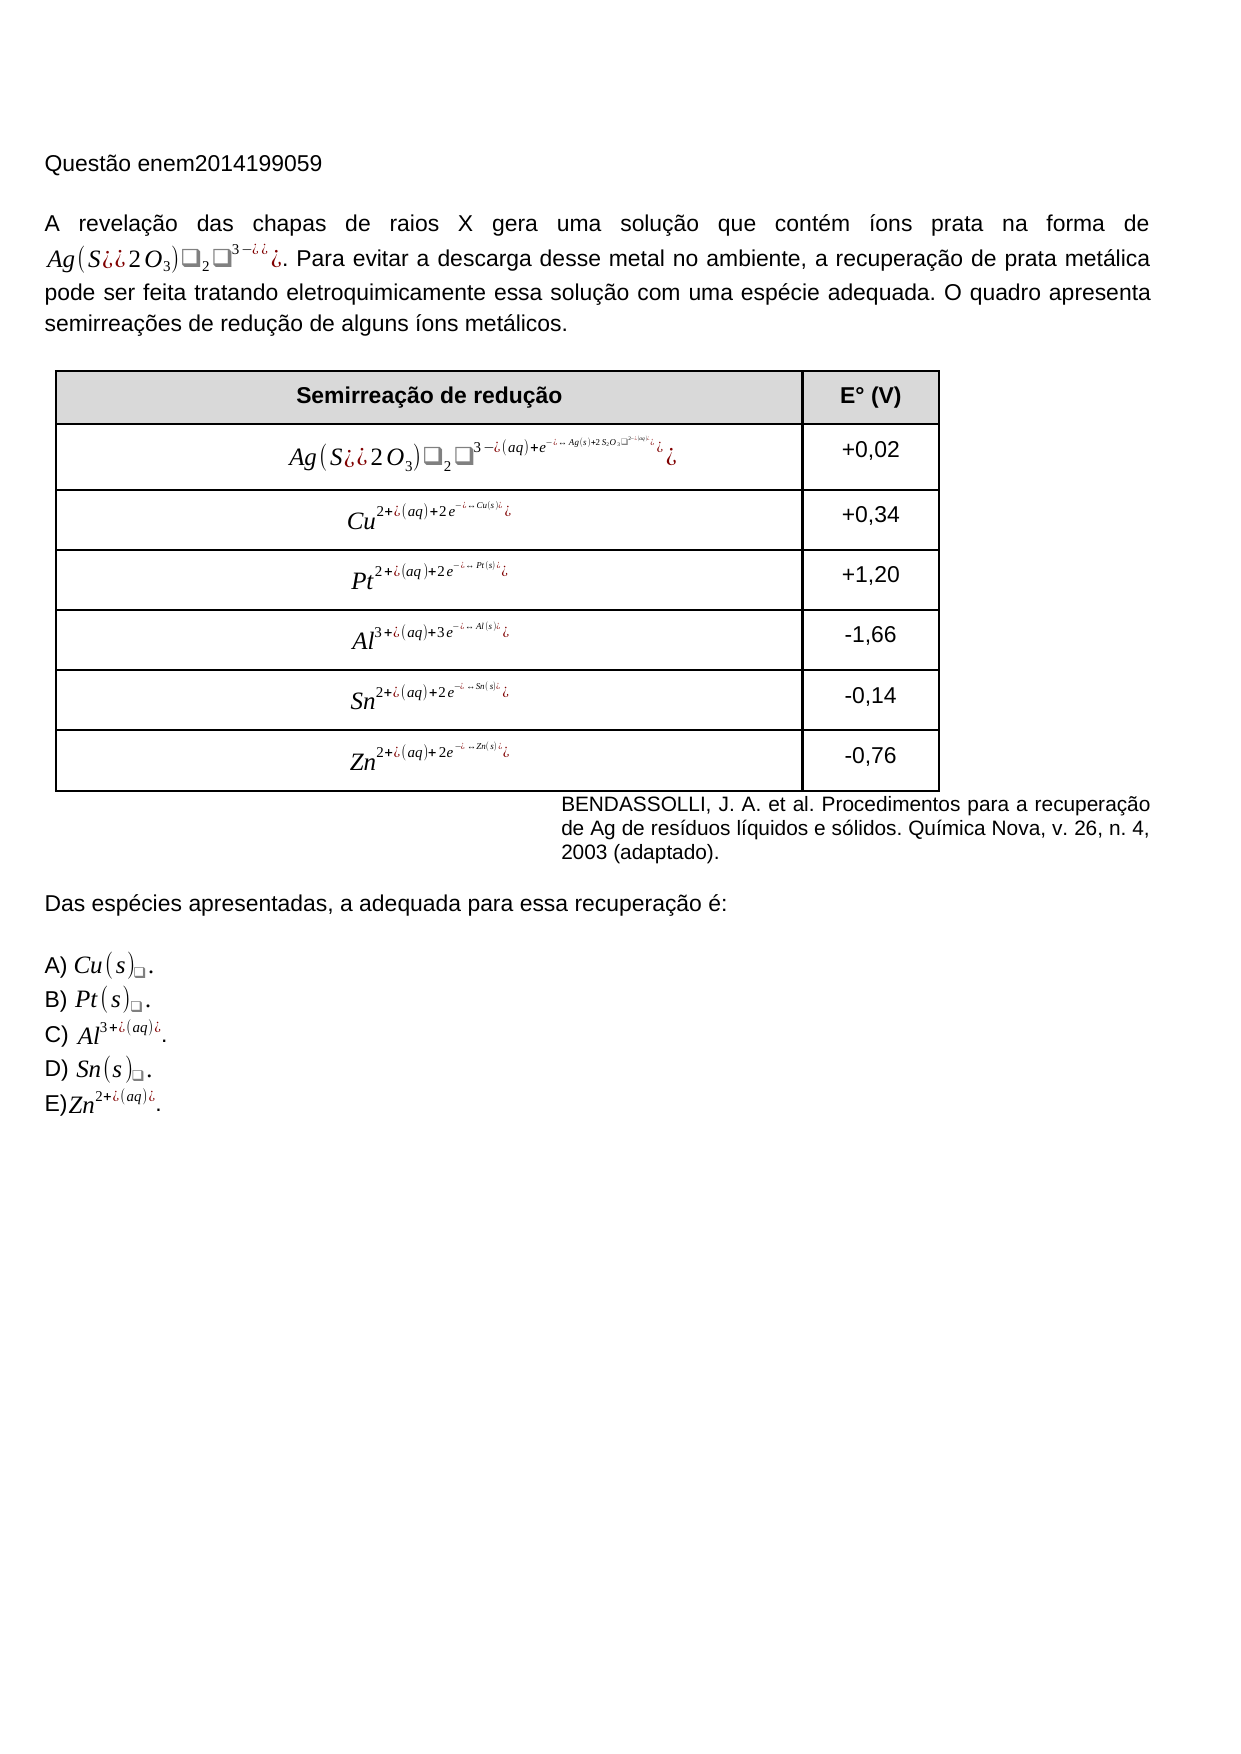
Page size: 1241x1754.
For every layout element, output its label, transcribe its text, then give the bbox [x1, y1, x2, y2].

text Das espécies apresentadas, a adequada para essa recuperação é: [44, 890, 1151, 916]
table_cell [57, 611, 801, 669]
table_cell +0,34 [804, 491, 938, 549]
table_cell -0,76 [804, 731, 938, 789]
text A revelação das chapas de raios X gera uma solução que contém íons prata na forma de . Para evitar a descarga desse metal no ambiente, a recuperação de prata metálica pode ser feita tratando eletroquimicamente essa solução com uma espécie adequada. O quadro apresenta semirreações de redução de alguns íons metálicos. [44, 210, 1151, 336]
table_cell [57, 491, 801, 549]
table_cell [57, 671, 801, 729]
table_header Semirreação de redução [57, 372, 801, 423]
text A) [44, 950, 1151, 980]
table_cell -0,14 [804, 671, 938, 729]
text Questão enem2014199059 [0, 150, 1151, 176]
table_cell [57, 425, 801, 488]
table_header E° (V) [804, 372, 938, 423]
table_cell -1,66 [804, 611, 938, 669]
table_cell [57, 731, 801, 789]
table_cell [57, 551, 801, 609]
text B) [44, 984, 1151, 1014]
table_cell +1,20 [804, 551, 938, 609]
text C) . [44, 1018, 1151, 1049]
text D) [44, 1053, 1151, 1083]
table_cell +0,02 [804, 425, 938, 488]
text E). [44, 1087, 1151, 1119]
text BENDASSOLLI, J. A. et al. Procedimentos para a recuperação de Ag de resíduos líquidos e sólidos. Química Nova, v. 26, n. 4, 2003 (adaptado). [561, 792, 1151, 863]
